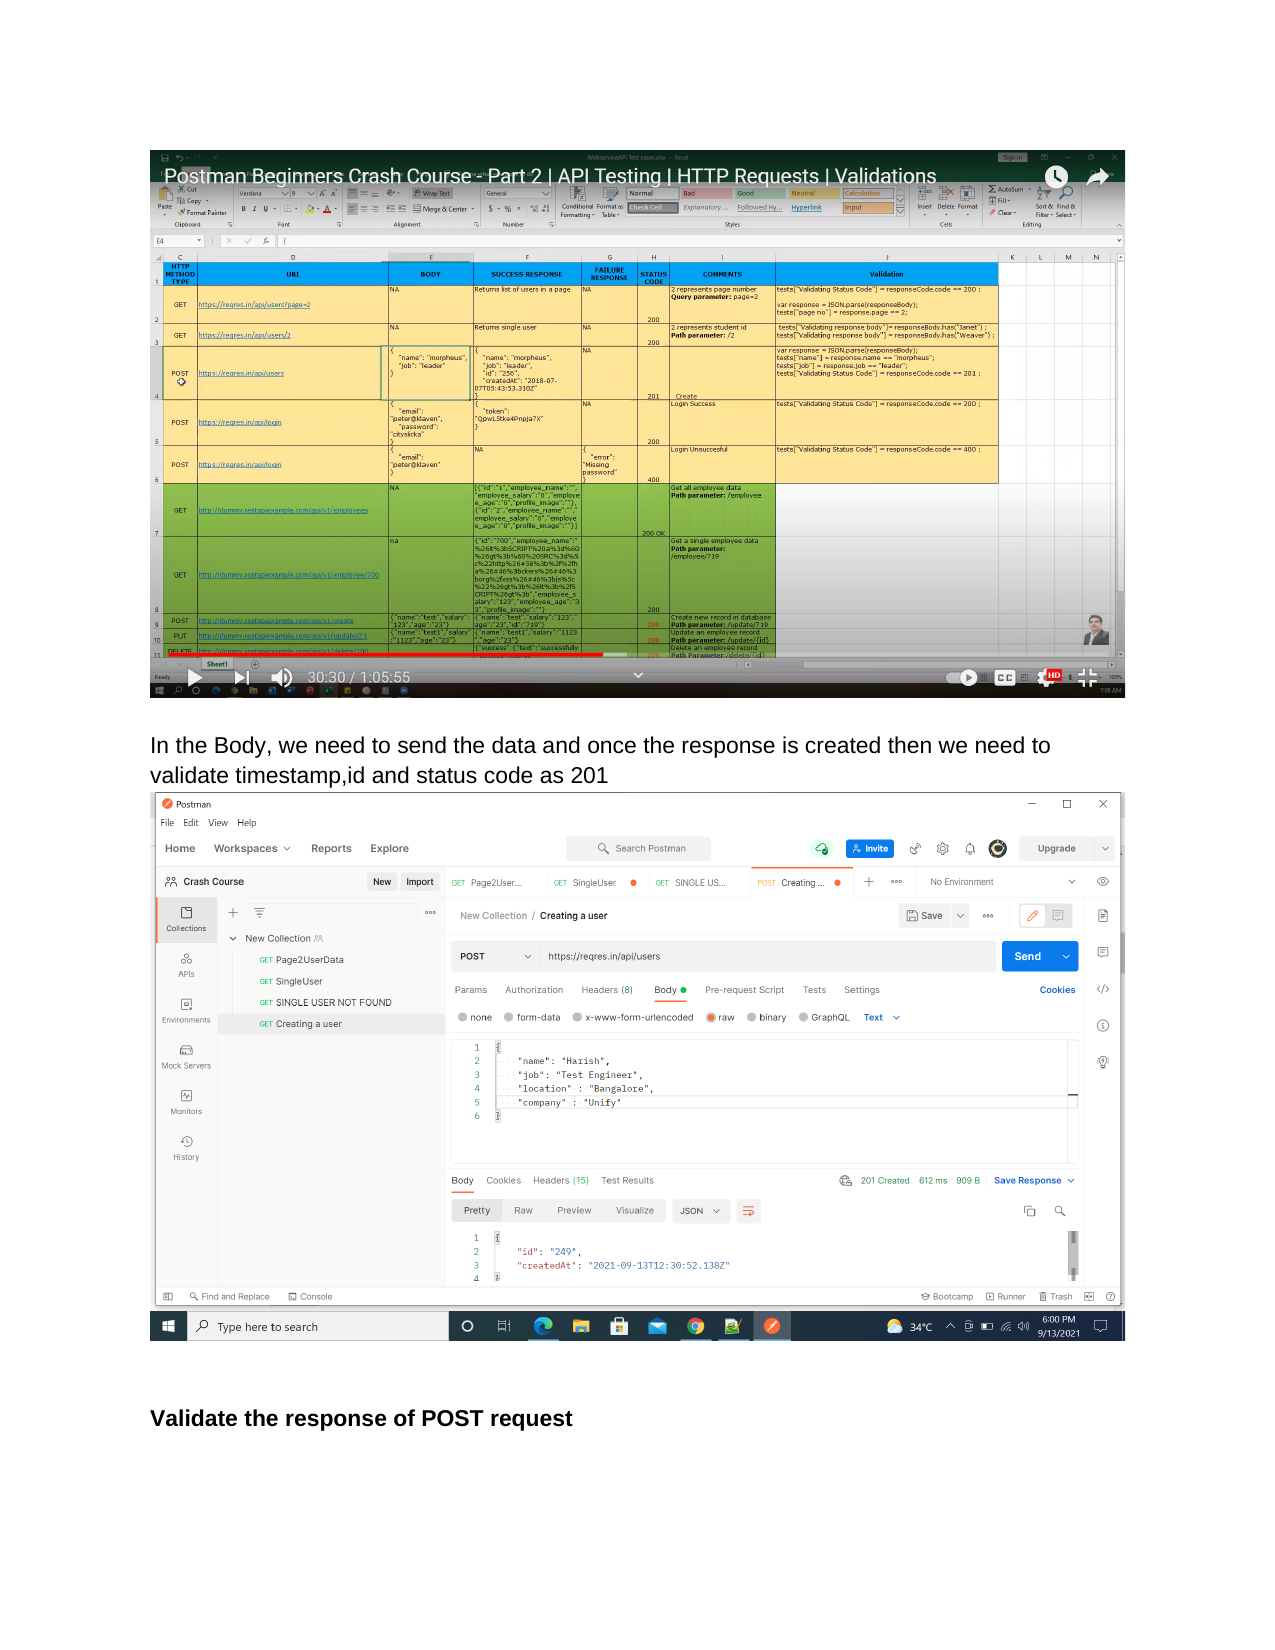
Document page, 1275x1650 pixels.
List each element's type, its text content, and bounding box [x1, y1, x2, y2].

picture [150, 792, 1125, 1341]
text In the Body, we need to send the data and once the response is created then we need to validate timestamp,id and status code as 201 [150, 732, 1125, 788]
text Validate the response of POST request [150, 1404, 1125, 1431]
picture [150, 150, 1125, 698]
